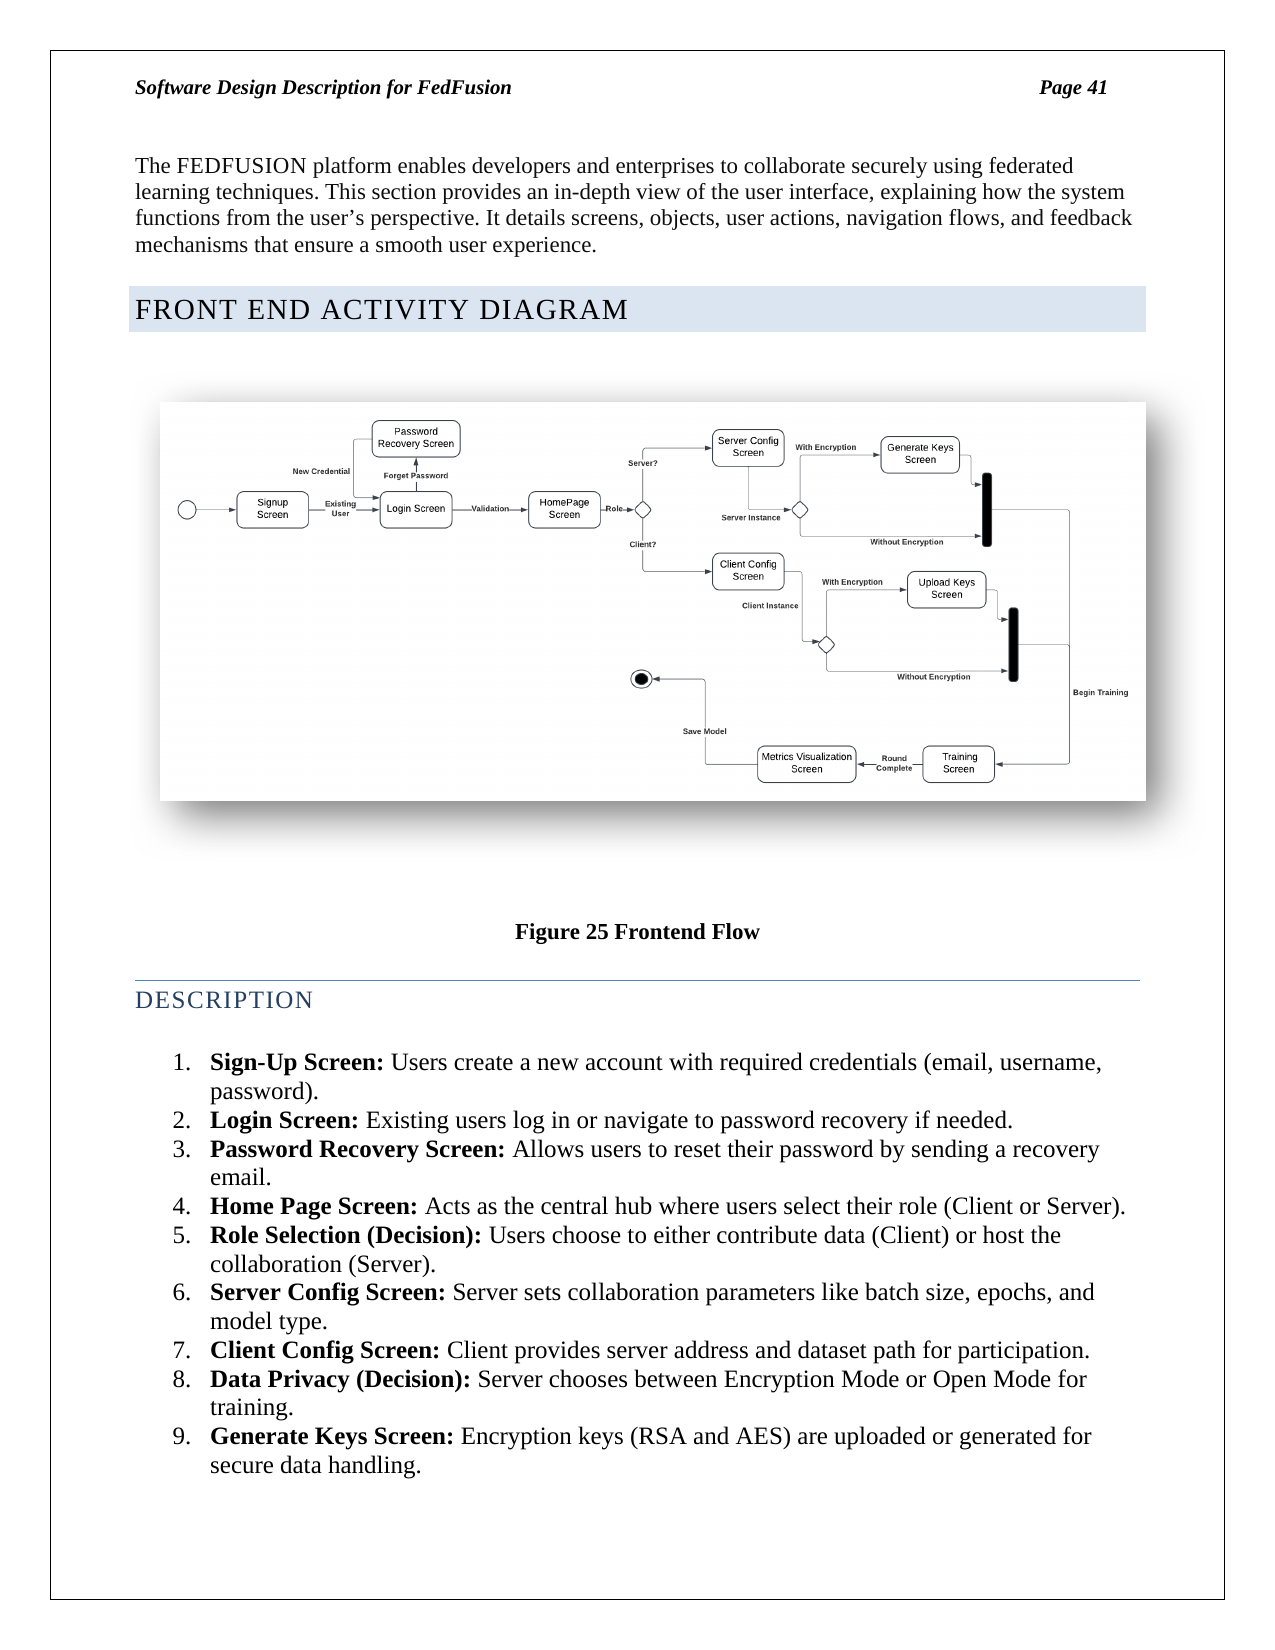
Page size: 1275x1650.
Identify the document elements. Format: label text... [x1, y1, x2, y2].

list Sign-Up Screen: Users create a new account with required credentials (email, username, password). [172, 1047, 1140, 1105]
text The FedFusion platform enables developers and enterprises to collaborate securely using federated learning techniques. This section provides an in-depth view of the user interface, explaining how the system functions from the user’s perspective. It details screens, objects, user actions, navigation flows, and feedback mechanisms that ensure a smooth user experience. [135, 152, 1140, 257]
subtitle Front End Activity Diagram [135, 293, 1140, 326]
list Role Selection (Decision): Users choose to either contribute data (Client) or host the collaboration (Server). [172, 1220, 1140, 1277]
text Figure 25 Frontend Flow [135, 918, 1140, 944]
list Data Privacy (Decision): Server chooses between Encryption Mode or Open Mode for training. [172, 1364, 1140, 1421]
list Login Screen: Existing users log in or navigate to password recovery if needed. [172, 1105, 1140, 1134]
list Client Config Screen: Client provides server address and dataset path for participation. [172, 1335, 1140, 1364]
subtitle Description [135, 981, 1140, 1014]
list Server Config Screen: Server sets collaboration parameters like batch size, epochs, and model type. [172, 1277, 1140, 1335]
list Password Recovery Screen: Allows users to reset their password by sending a recovery email. [172, 1134, 1140, 1191]
picture [160, 402, 1146, 801]
list Home Page Screen: Acts as the central hub where users select their role (Client or Server). [172, 1191, 1140, 1220]
list Generate Keys Screen: Encryption keys (RSA and AES) are uploaded or generated for secure data handling. [172, 1421, 1140, 1479]
